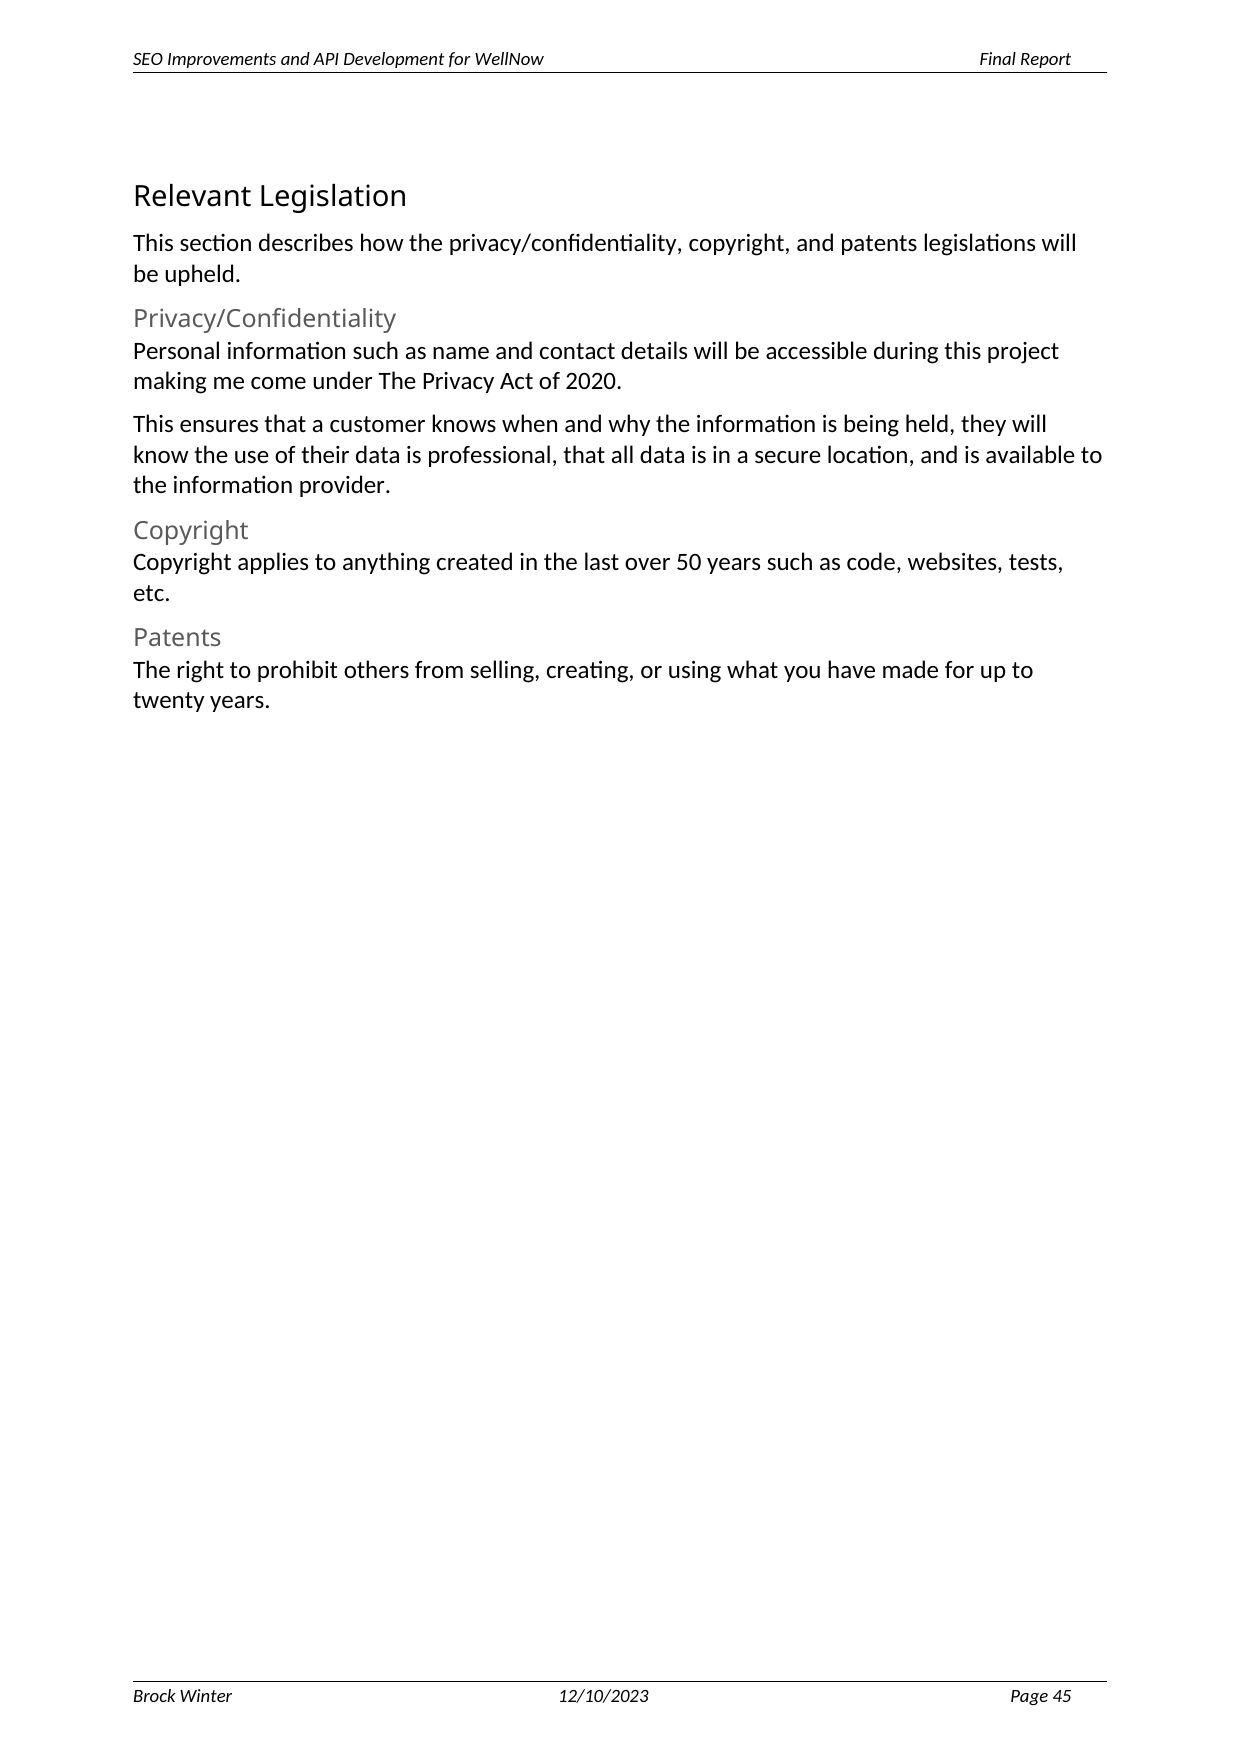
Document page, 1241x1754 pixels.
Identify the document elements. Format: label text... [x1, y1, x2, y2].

subtitle Relevant Legislation [133, 175, 1107, 215]
subtitle Privacy/Confidentiality [133, 301, 1107, 335]
text This ensures that a customer knows when and why the information is being held, they will know the use of their data is professional, that all data is in a secure location, and is available to the information provider. [133, 408, 1107, 500]
text This section describes how the privacy/confidentiality, copyright, and patents legislations will be upheld. [133, 227, 1107, 288]
subtitle Patents [133, 620, 1107, 654]
text Copyright applies to anything created in the last over 50 years such as code, websites, tests, etc. [133, 546, 1107, 607]
subtitle Copyright [133, 512, 1107, 546]
text Personal information such as name and contact details will be accessible during this project making me come under The Privacy Act of 2020. [133, 335, 1107, 396]
text The right to prohibit others from selling, creating, or using what you have made for up to twenty years. [133, 654, 1107, 715]
